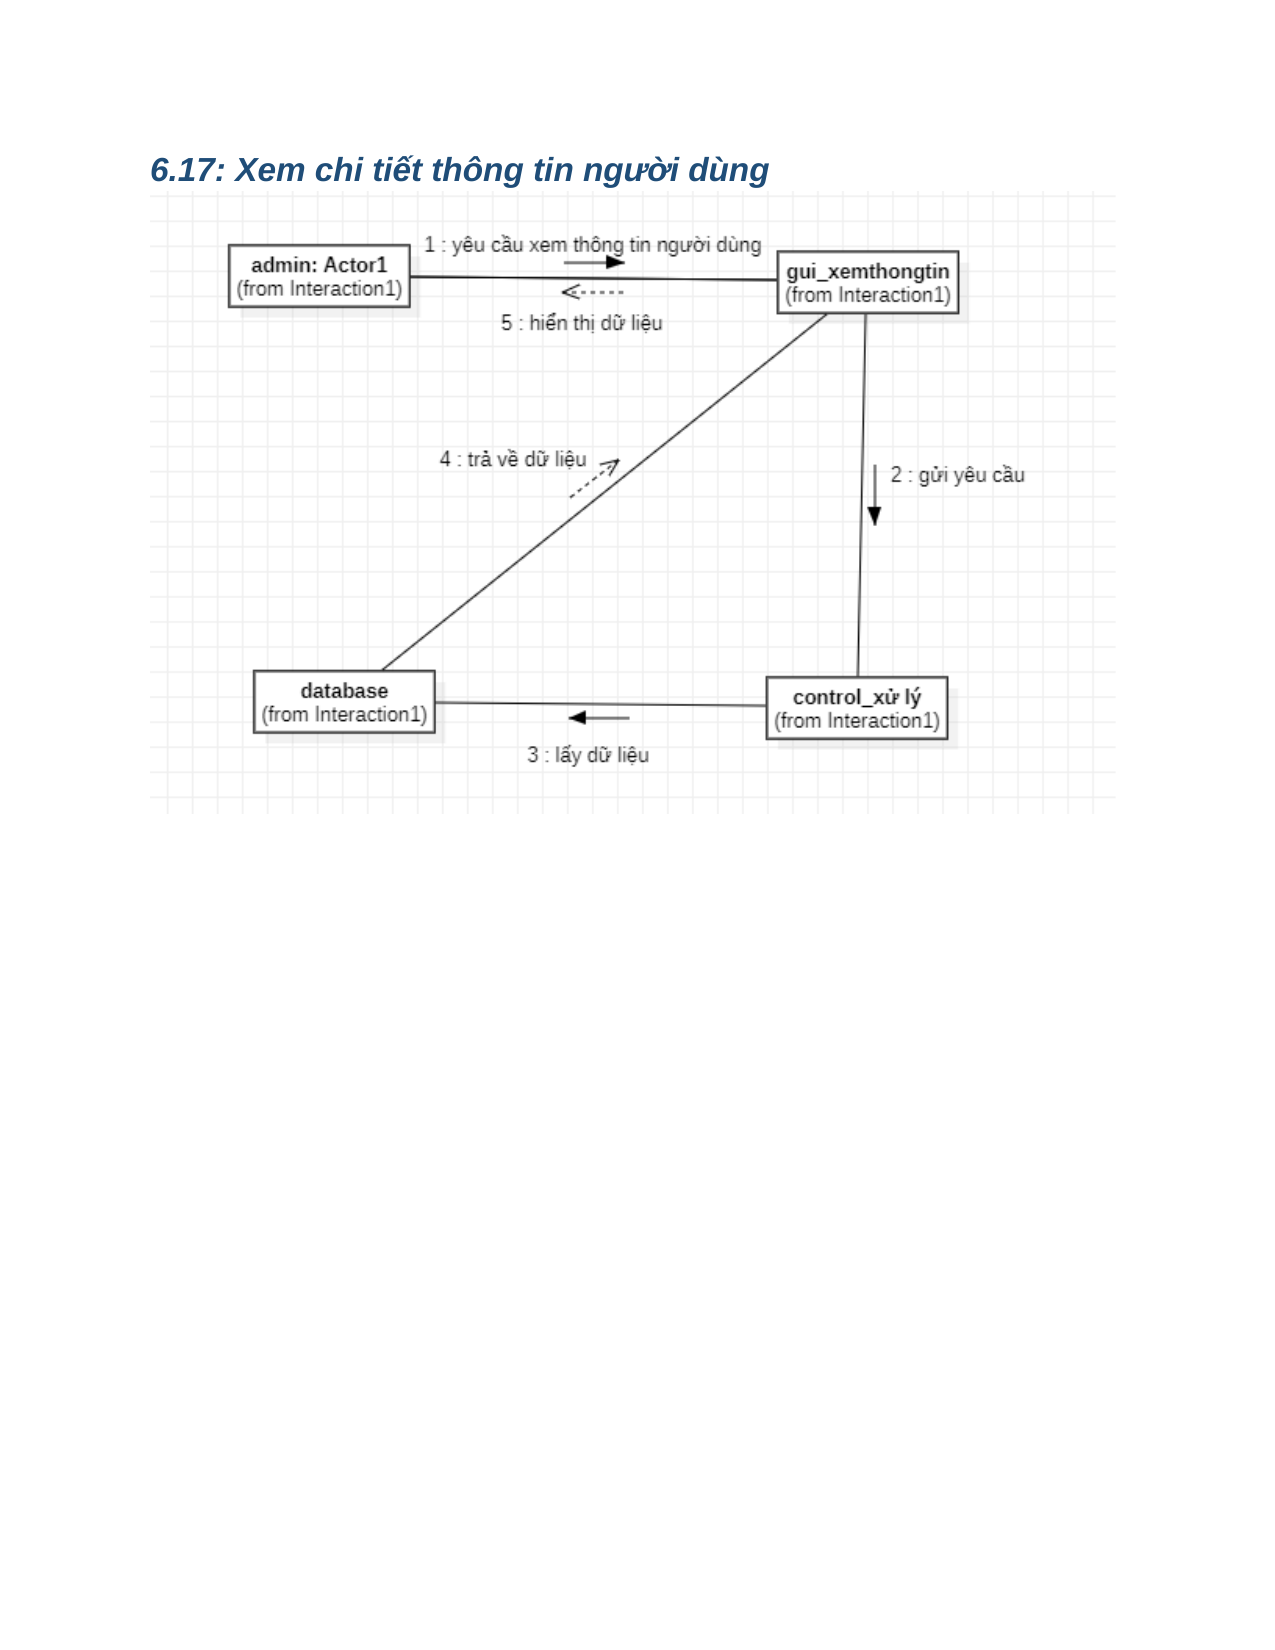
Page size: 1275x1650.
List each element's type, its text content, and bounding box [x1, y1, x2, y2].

picture [150, 191, 1116, 814]
subtitle 6.17: Xem chi tiết thông tin người dùng [150, 150, 1125, 188]
